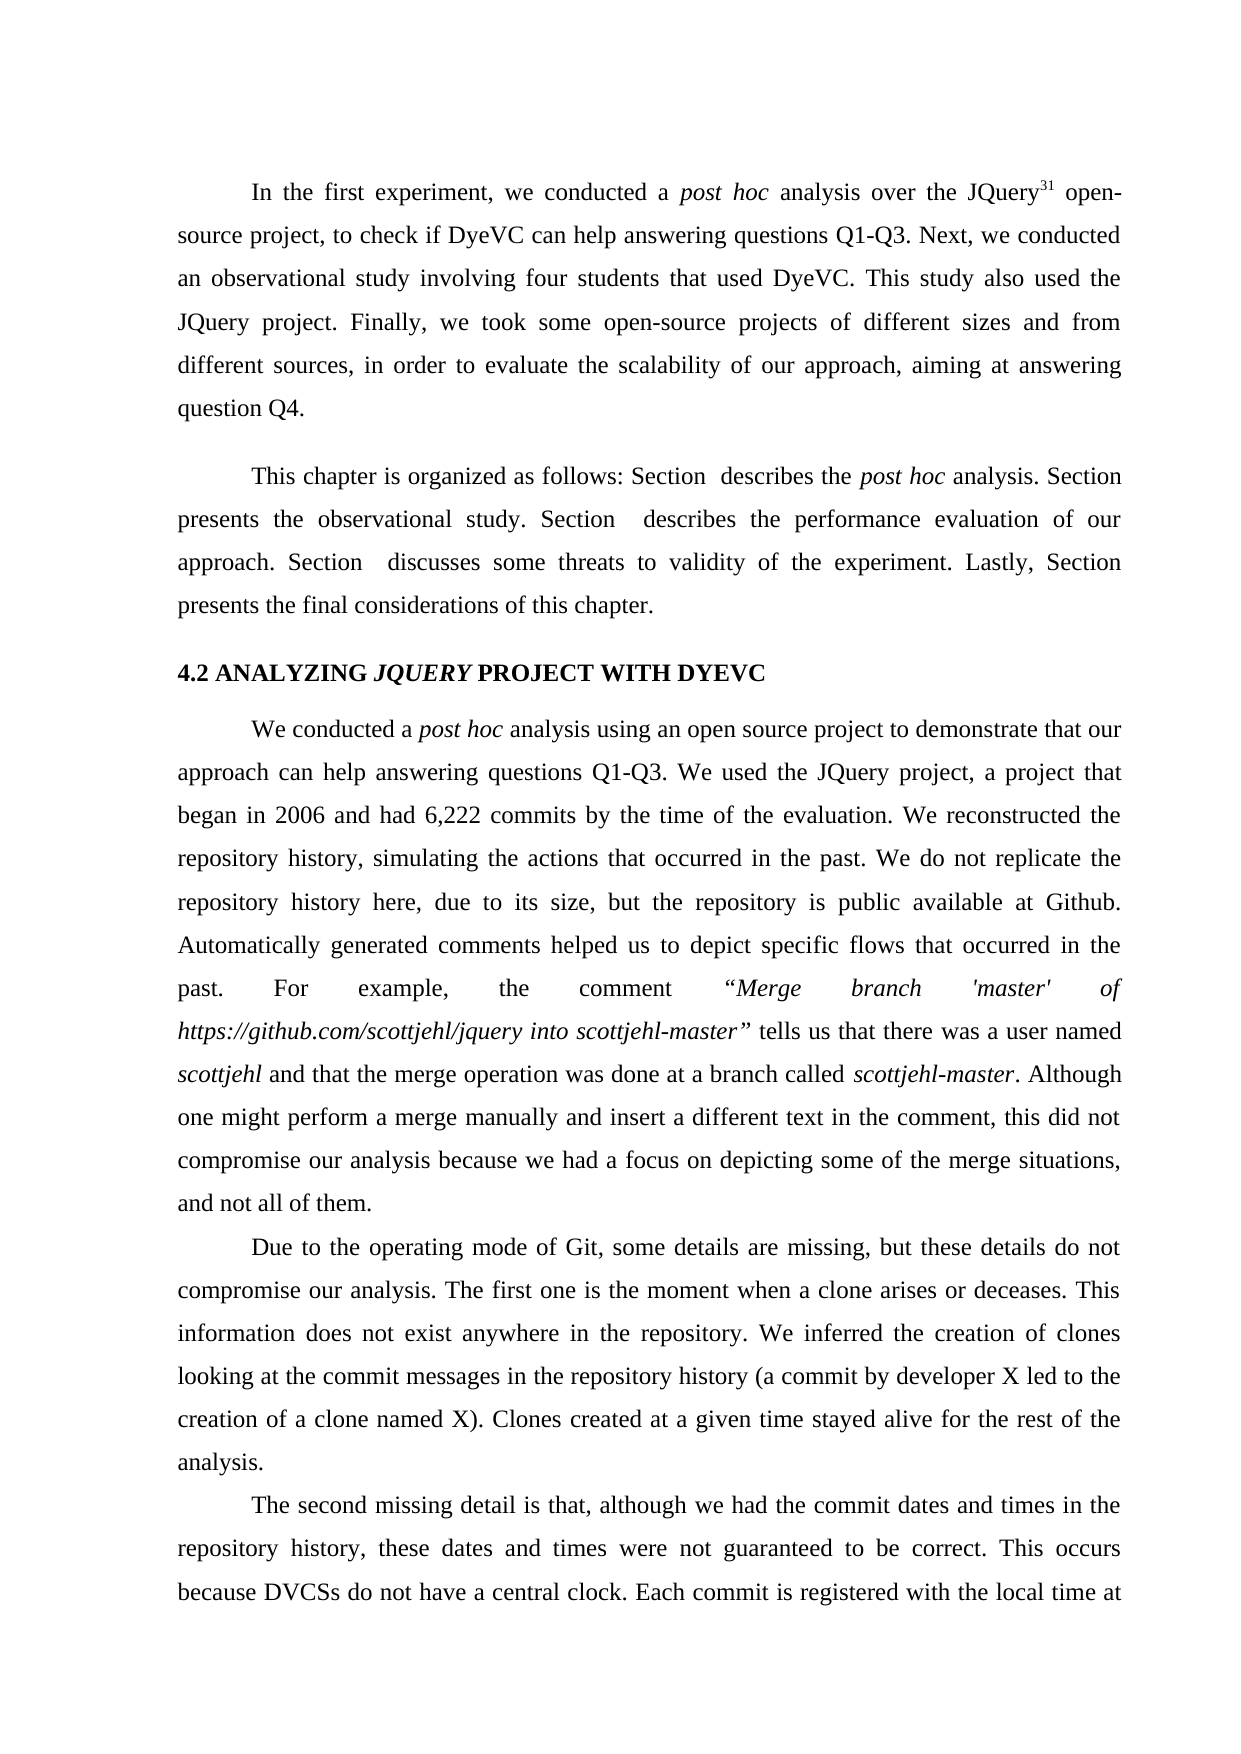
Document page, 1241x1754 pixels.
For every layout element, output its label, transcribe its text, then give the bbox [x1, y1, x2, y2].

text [177, 1490, 1122, 1605]
subtitle Analyzing JQuery project with DyeVC [177, 658, 1122, 687]
text Due to the operating mode of Git, some details are missing, but these details do not compromise our analysis. The first one is the moment when a clone arises or deceases. This information does not exist anywhere in the repository. We inferred the creation of clones looking at the commit messages in the repository history (a commit by developer X led to the creation of a clone named X). Clones created at a given time stayed alive for the rest of the analysis. [177, 1232, 1122, 1476]
text In the first experiment, we conducted a post hoc analysis over the JQuery open-source project, to check if DyeVC can help answering questions Q1-Q3. Next, we conducted an observational study involving four students that used DyeVC. This study also used the JQuery project. Finally, we took some open-source projects of different sizes and from different sources, in order to evaluate the scalability of our approach, aiming at answering question Q4. [177, 177, 1122, 422]
text We conducted a post hoc analysis using an open source project to demonstrate that our approach can help answering questions Q1-Q3. We used the JQuery project, a project that began in 2006 and had 6,222 commits by the time of the evaluation. We reconstructed the repository history, simulating the actions that occurred in the past. We do not replicate the repository history here, due to its size, but the repository is public available at Github. Automatically generated comments helped us to depict specific flows that occurred in the past. For example, the comment “Merge branch 'master' of https://github.com/scottjehl/jquery into scottjehl-master” tells us that there was a user named scottjehl and that the merge operation was done at a branch called scottjehl-master. Although one might perform a merge manually and insert a different text in the comment, this did not compromise our analysis because we had a focus on depicting some of the merge situations, and not all of them. [177, 714, 1122, 1217]
text This chapter is organized as follows: Section 4.2 describes the post hoc analysis. Section 4.3 presents the observational study. Section 4.4 describes the performance evaluation of our approach. Section 4.5 discusses some threats to validity of the experiment. Lastly, Section 4.6 presents the final considerations of this chapter. [177, 461, 1122, 619]
